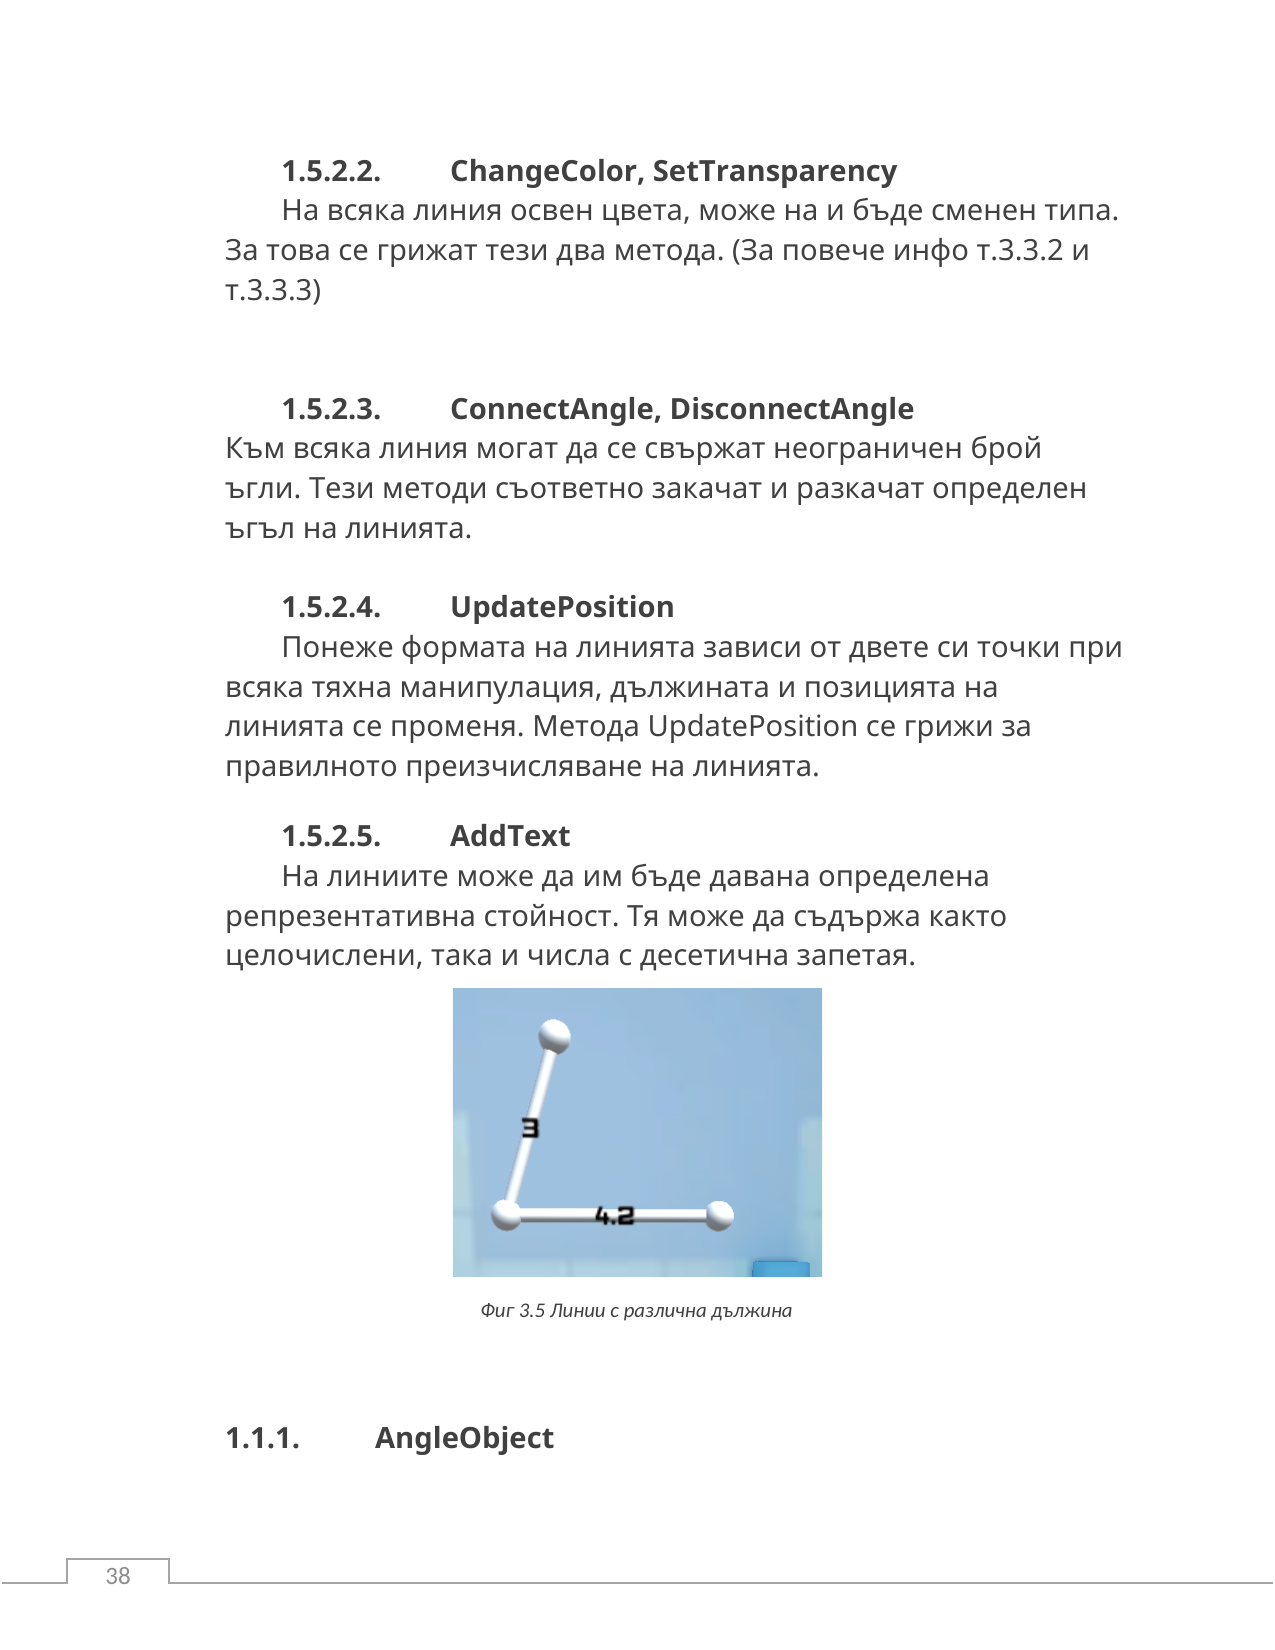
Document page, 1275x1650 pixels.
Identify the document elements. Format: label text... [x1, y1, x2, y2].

list ConnectAngle, DisconnectAngle [281, 388, 1125, 428]
text Към всяка линия могат да се свържат неограничен брой ъгли. Тези методи съответно закачат и разкачат определен ъгъл на линията. [225, 428, 1125, 547]
list UpdatePosition [281, 587, 1125, 626]
text На всяка линия освен цвета, може на и бъде сменен типа. За това се грижат тези два метода. (За повече инфо т.3.3.2 и т.3.3.3) [225, 190, 1125, 309]
list AngleObject [225, 1417, 1125, 1457]
list AddText [281, 816, 1125, 855]
list ChangeColor, SetTransparency [281, 150, 1125, 190]
text Понеже формата на линията зависи от двете си точки при всяка тяхна манипулация, дължината и позицията на линията се променя. Метода UpdatePosition се грижи за правилното преизчисляване на линията. [225, 626, 1125, 785]
text На линиите може да им бъде давана определена репрезентативна стойност. Тя може да съдържа както целочислени, така и числа с десетична запетая. [225, 855, 1125, 974]
picture [452, 988, 823, 1277]
